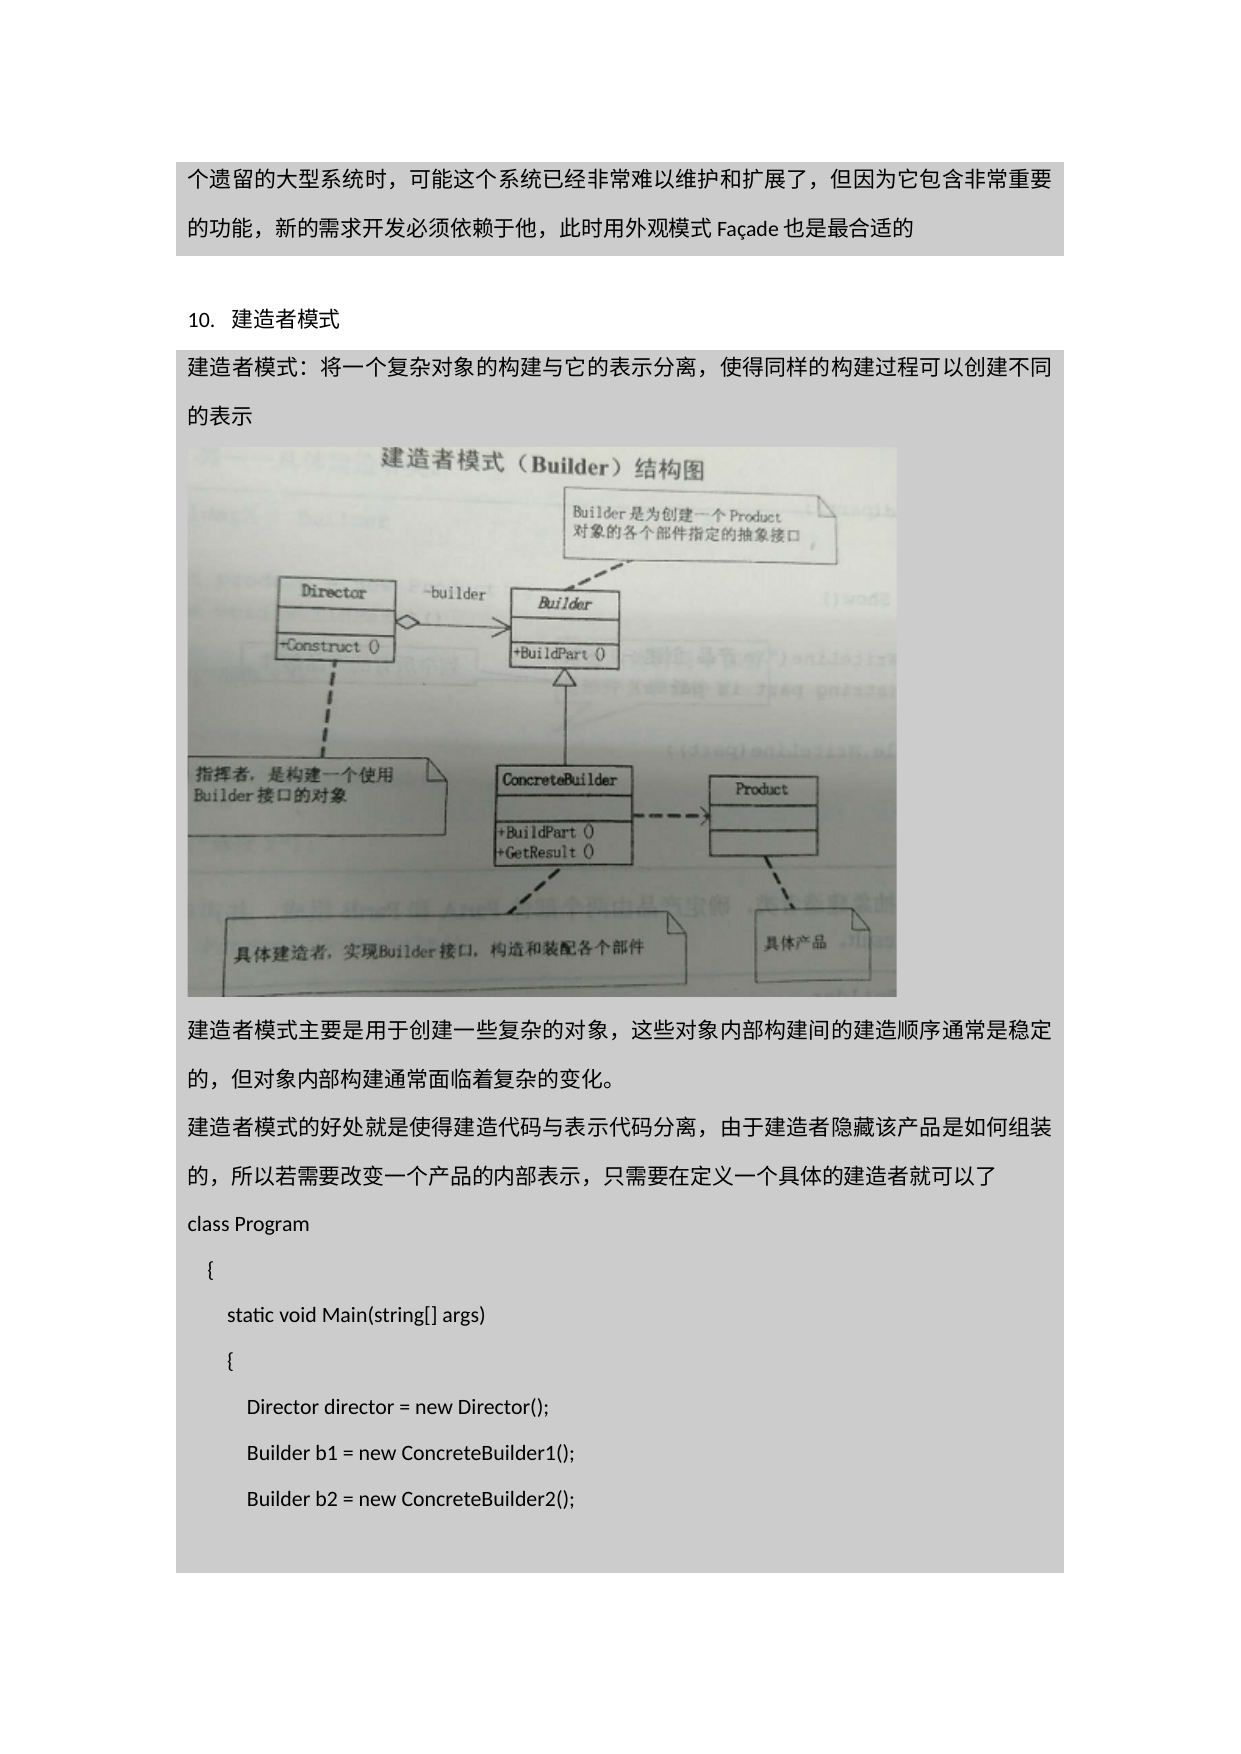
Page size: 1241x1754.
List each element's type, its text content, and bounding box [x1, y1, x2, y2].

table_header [176, 350, 1064, 1573]
picture [187, 447, 897, 997]
list 建造者模式 [187, 302, 1053, 334]
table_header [176, 162, 1064, 256]
